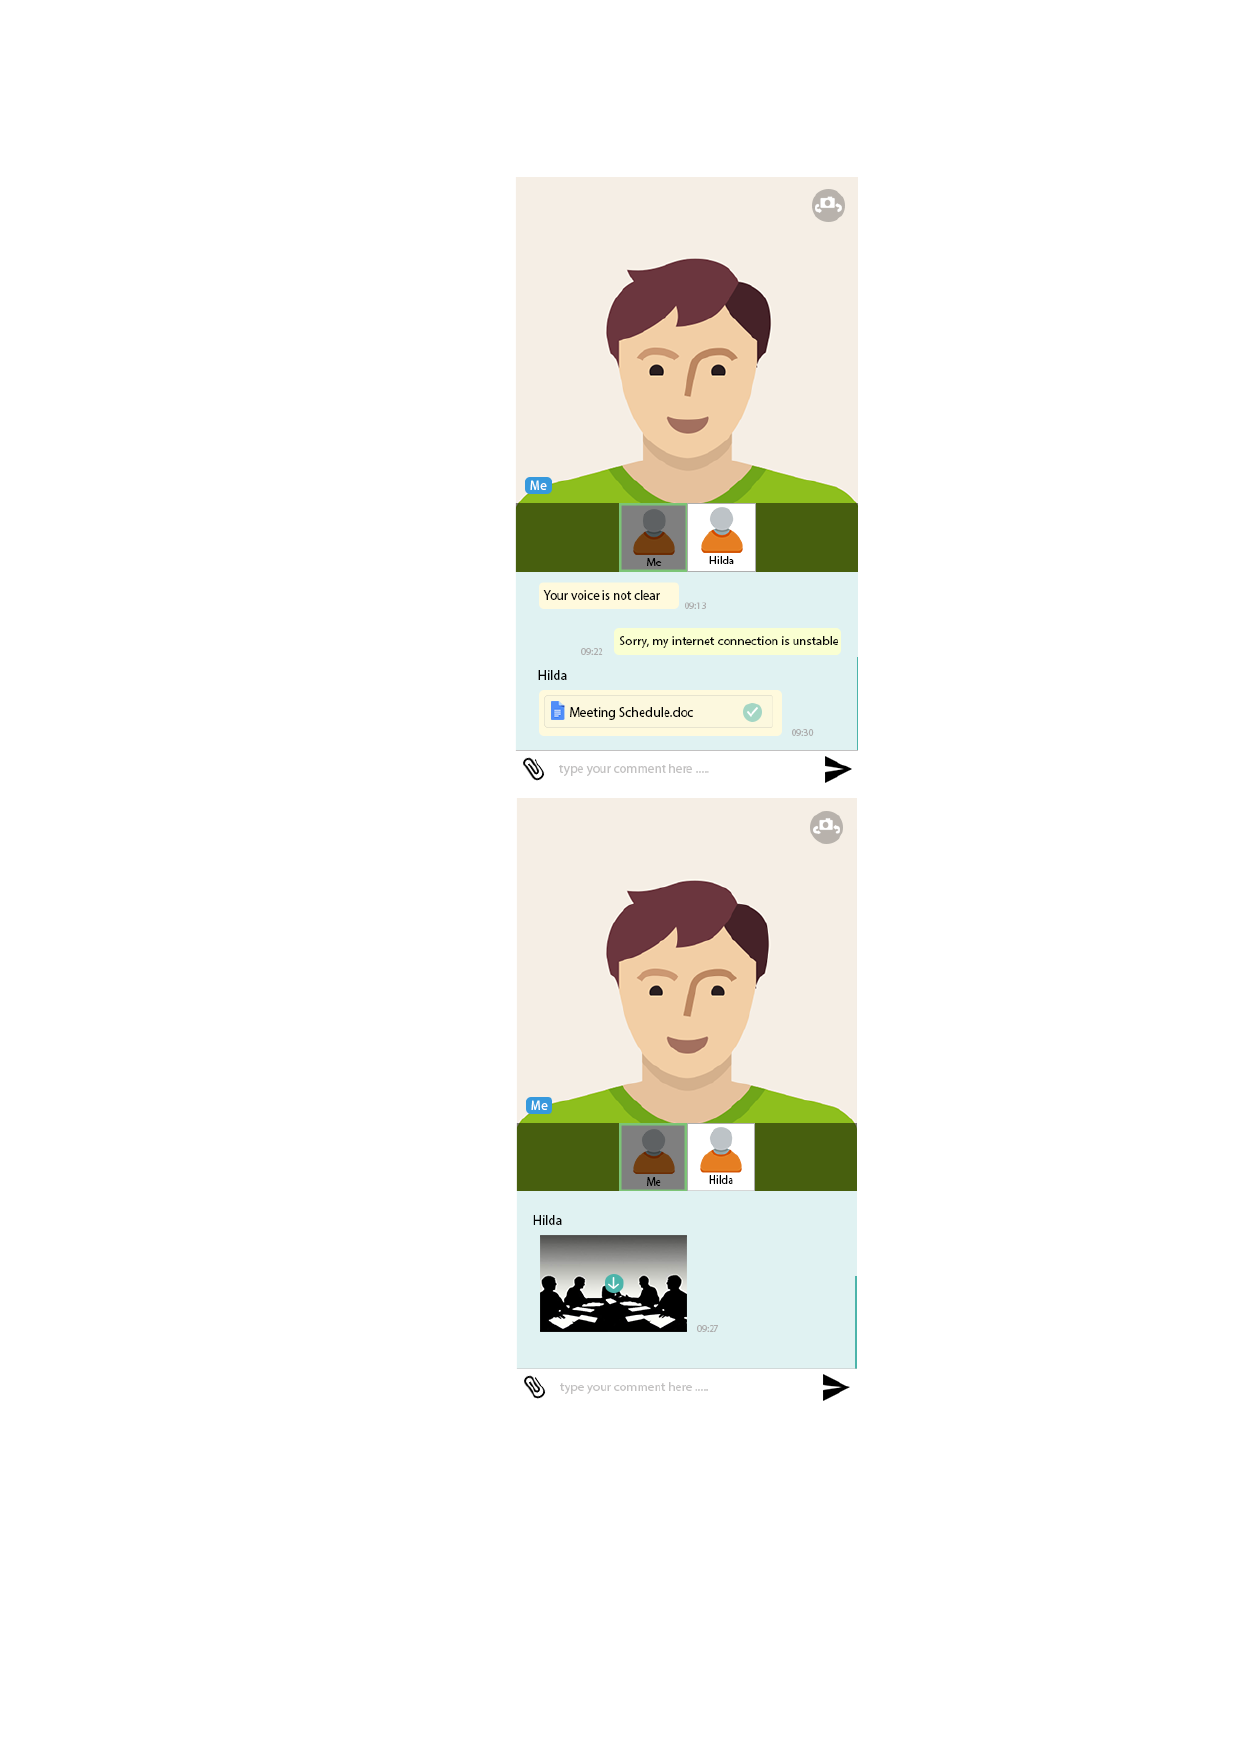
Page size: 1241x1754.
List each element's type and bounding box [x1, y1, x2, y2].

picture [515, 177, 858, 786]
picture [516, 798, 857, 1404]
